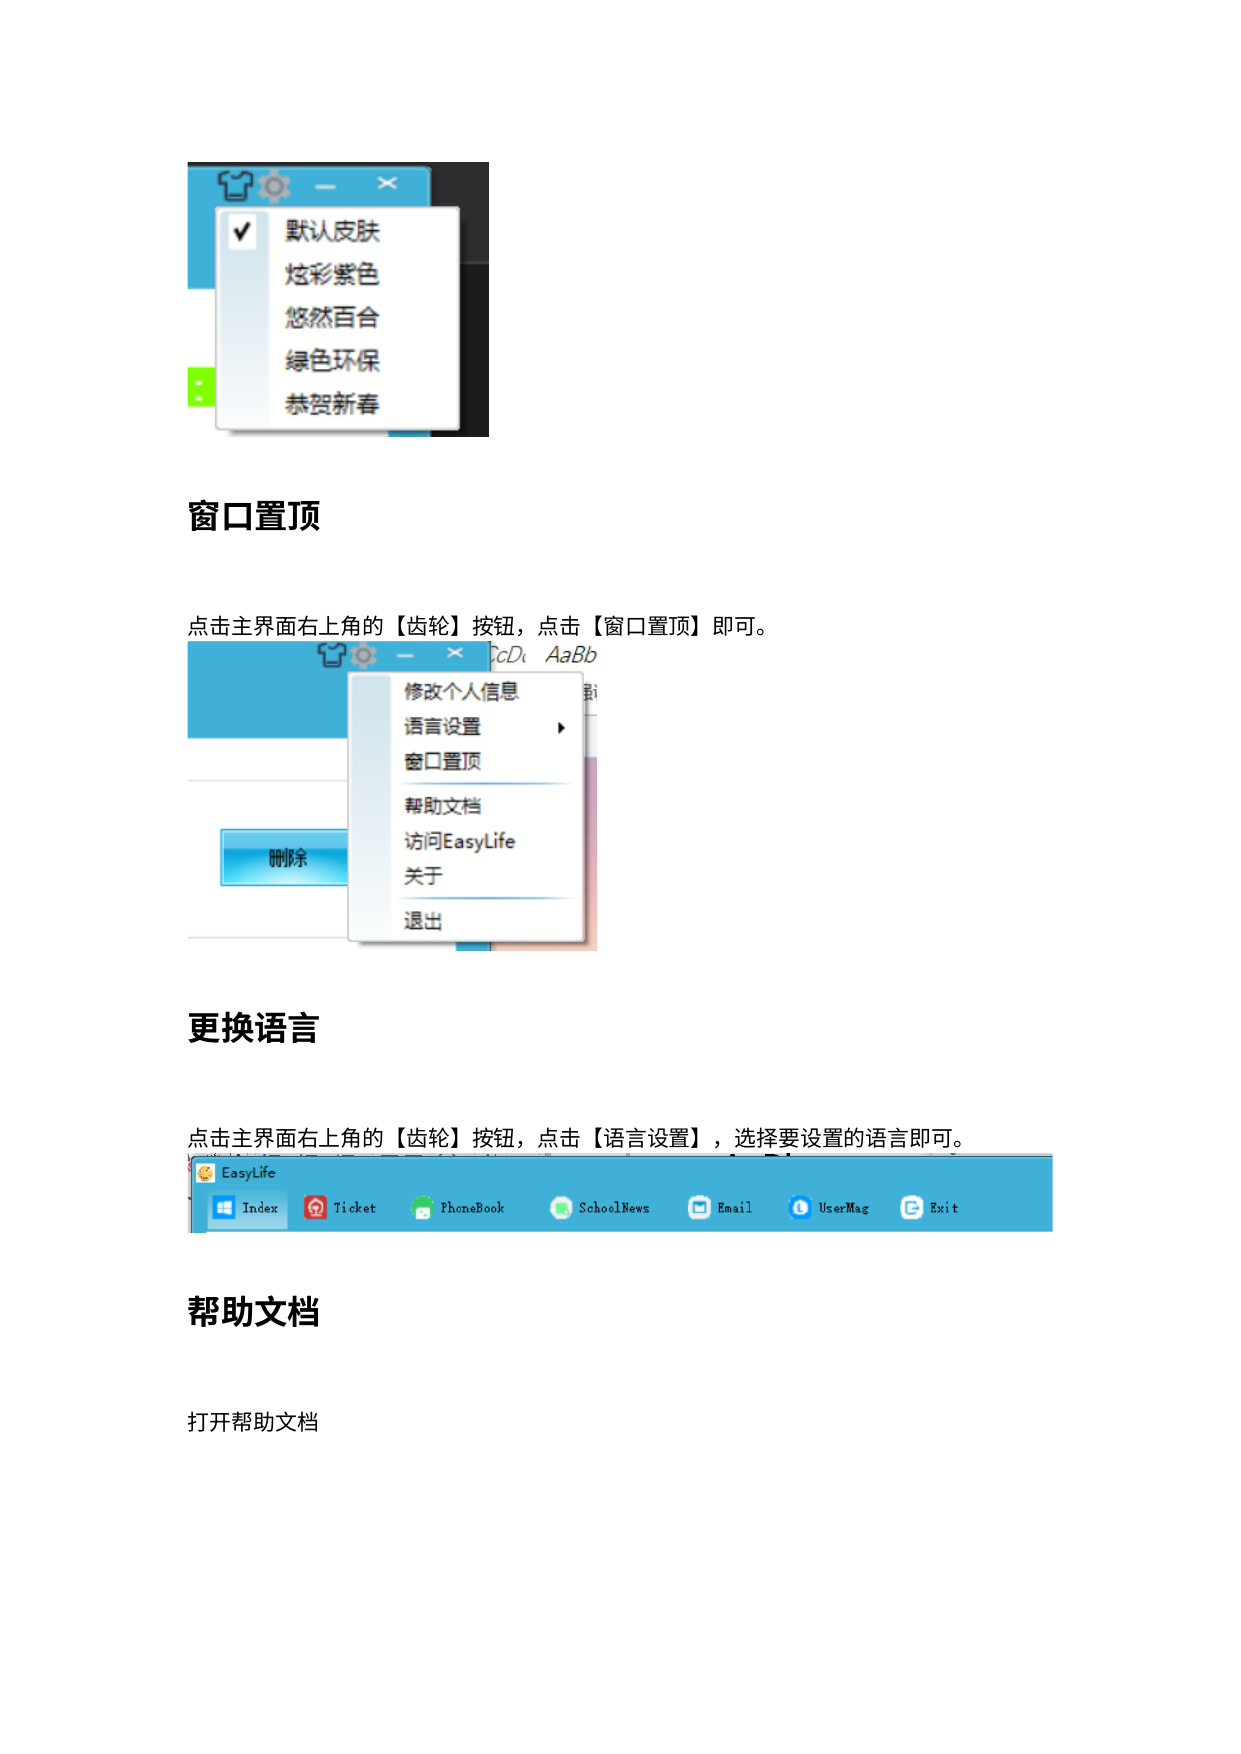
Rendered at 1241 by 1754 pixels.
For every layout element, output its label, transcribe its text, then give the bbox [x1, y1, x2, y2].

text 点击主界面右上角的【齿轮】按钮，点击【语言设置】，选择要设置的语言即可。 [187, 1121, 1053, 1153]
subtitle 帮助文档 [187, 1278, 1053, 1343]
text 点击主界面右上角的【齿轮】按钮，点击【窗口置顶】即可。 [187, 609, 1053, 641]
subtitle 窗口置顶 [187, 482, 1053, 547]
picture [187, 162, 489, 437]
text 打开帮助文档 [187, 1405, 1053, 1437]
picture [187, 641, 598, 951]
subtitle 更换语言 [187, 993, 1053, 1058]
picture [187, 1153, 1053, 1233]
